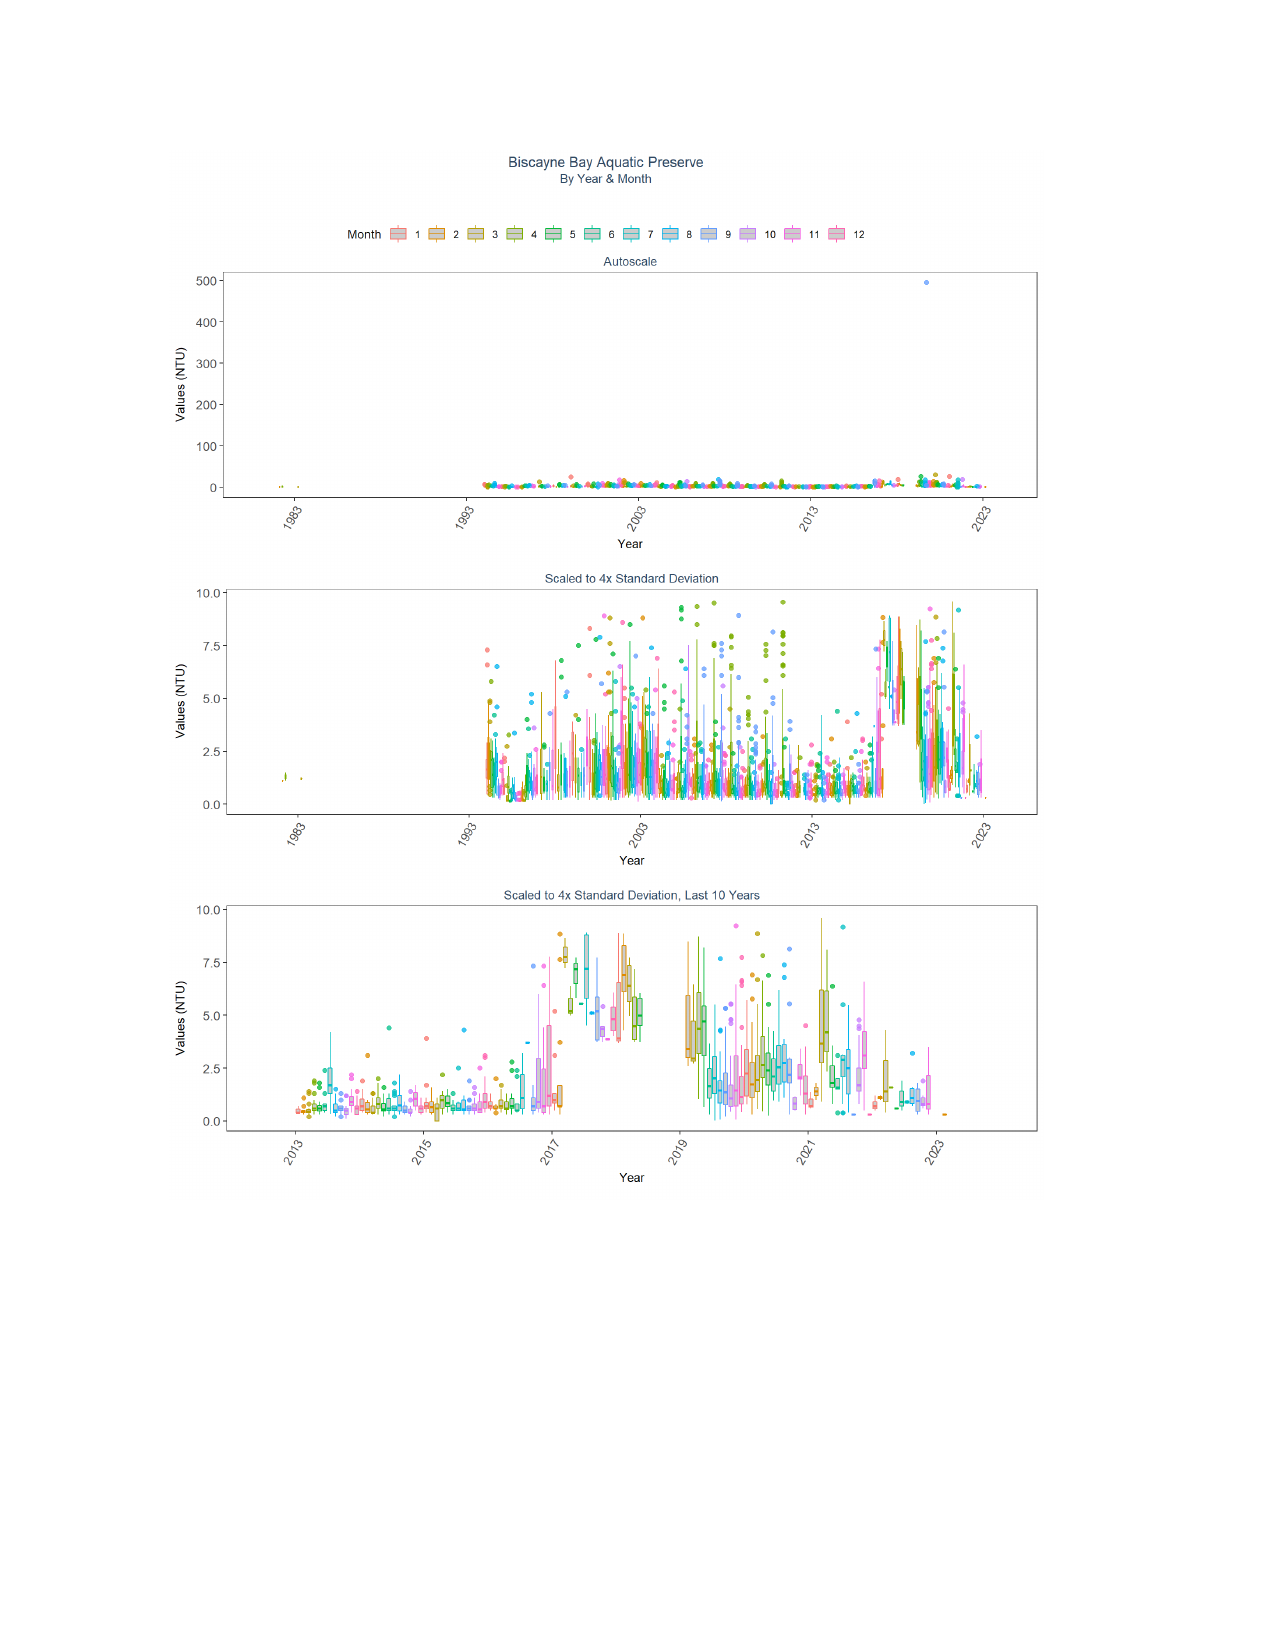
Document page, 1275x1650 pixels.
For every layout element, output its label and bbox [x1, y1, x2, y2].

picture [168, 150, 1044, 1200]
